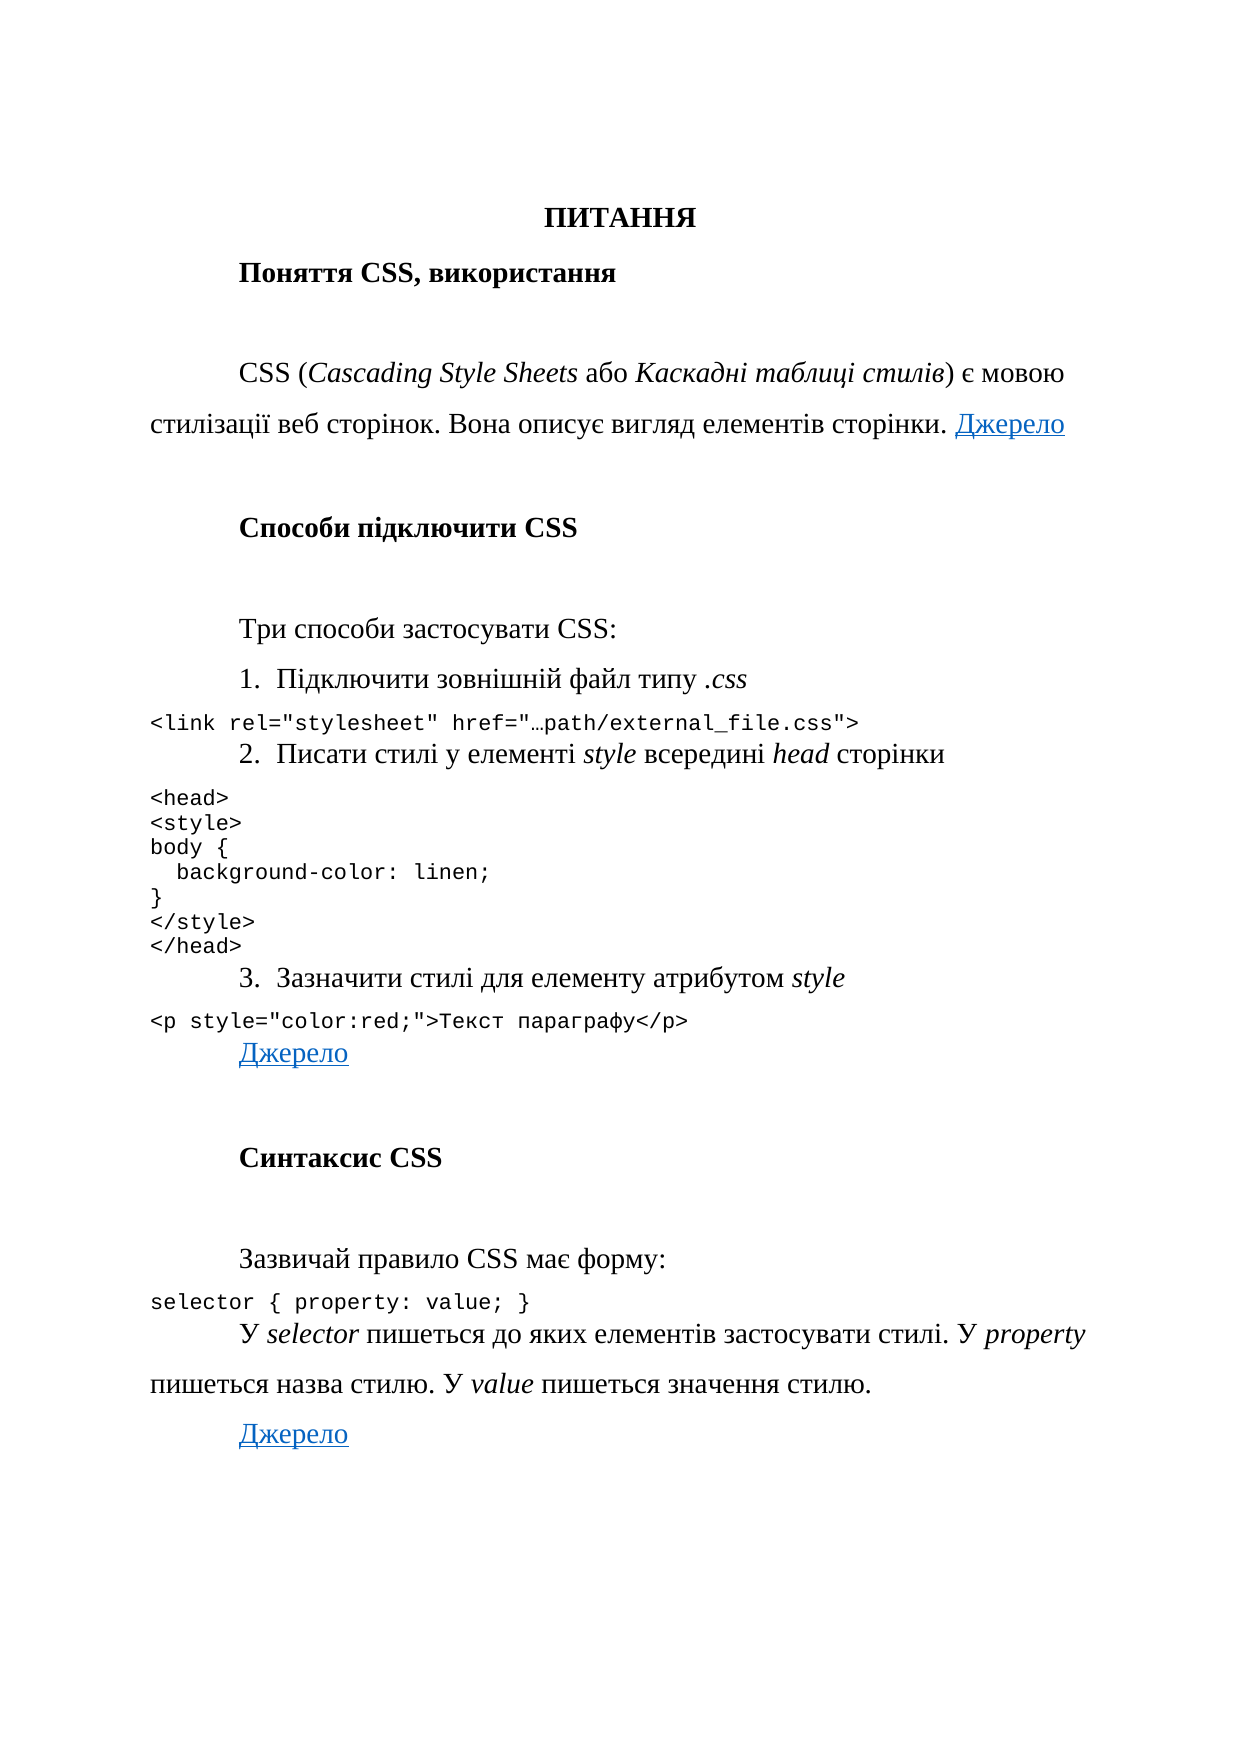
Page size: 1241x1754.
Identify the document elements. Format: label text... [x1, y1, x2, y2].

list Зазначити стилі для елементу атрибутом style [239, 960, 1090, 994]
list Писати стилі у елементі style всередині head сторінки [239, 737, 1090, 770]
text <p style="color:red;">Текст параграфу</p> [150, 1011, 1090, 1036]
text Поняття CSS, використання [150, 255, 1090, 288]
text Синтаксис CSS [150, 1140, 1090, 1174]
text Джерело [150, 1417, 1090, 1450]
text Джерело [150, 1036, 1090, 1069]
text <head> <style> body { background-color: linen; } </style> </head> [150, 787, 1090, 960]
text CSS (Cascading Style Sheets або Каскадні таблиці стилів) є мовою стилізації веб сторінок. Вона описує вигляд елементів сторінки. Джерело [150, 355, 1090, 439]
text Три способи застосувати CSS: [150, 611, 1090, 645]
text <link rel="stylesheet" href="…path/external_file.css"> [150, 712, 1090, 737]
text Зазвичай правило CSS має форму: [150, 1241, 1090, 1274]
text selector { property: value; } [150, 1291, 1090, 1316]
list Підключити зовнішній файл типу .css [239, 661, 1090, 695]
text Способи підключити CSS [150, 511, 1090, 544]
text Питання [150, 200, 1090, 234]
text У selector пишеться до яких елементів застосувати стилі. У property пишеться назва стилю. У value пишеться значення стилю. [150, 1316, 1090, 1400]
